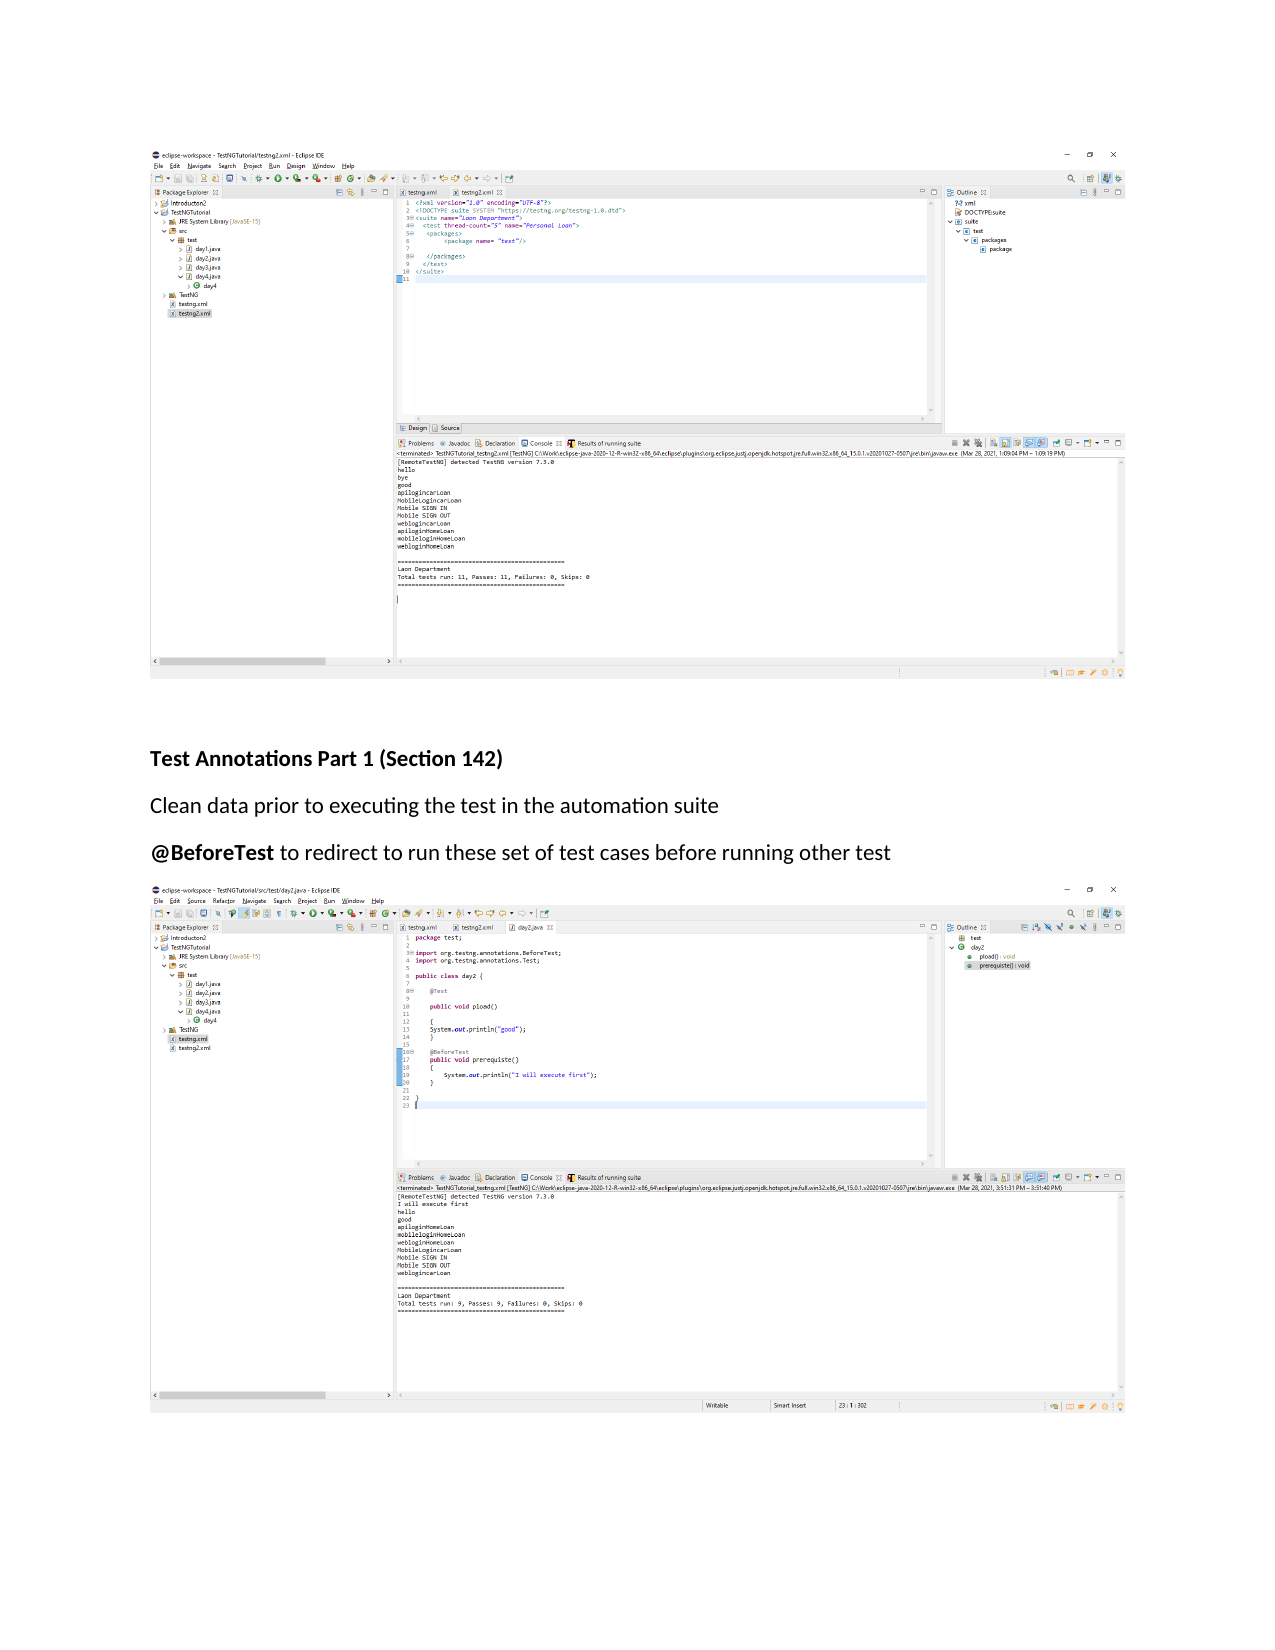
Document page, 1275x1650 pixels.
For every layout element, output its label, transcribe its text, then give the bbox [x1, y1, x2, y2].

picture [150, 150, 1125, 679]
picture [150, 884, 1125, 1413]
text Test Annotations Part 1 (Section 142) [150, 744, 1125, 772]
text @BeforeTest to redirect to run these set of test cases before running other test [150, 838, 1125, 866]
text Clean data prior to executing the test in the automation suite [150, 791, 1125, 819]
